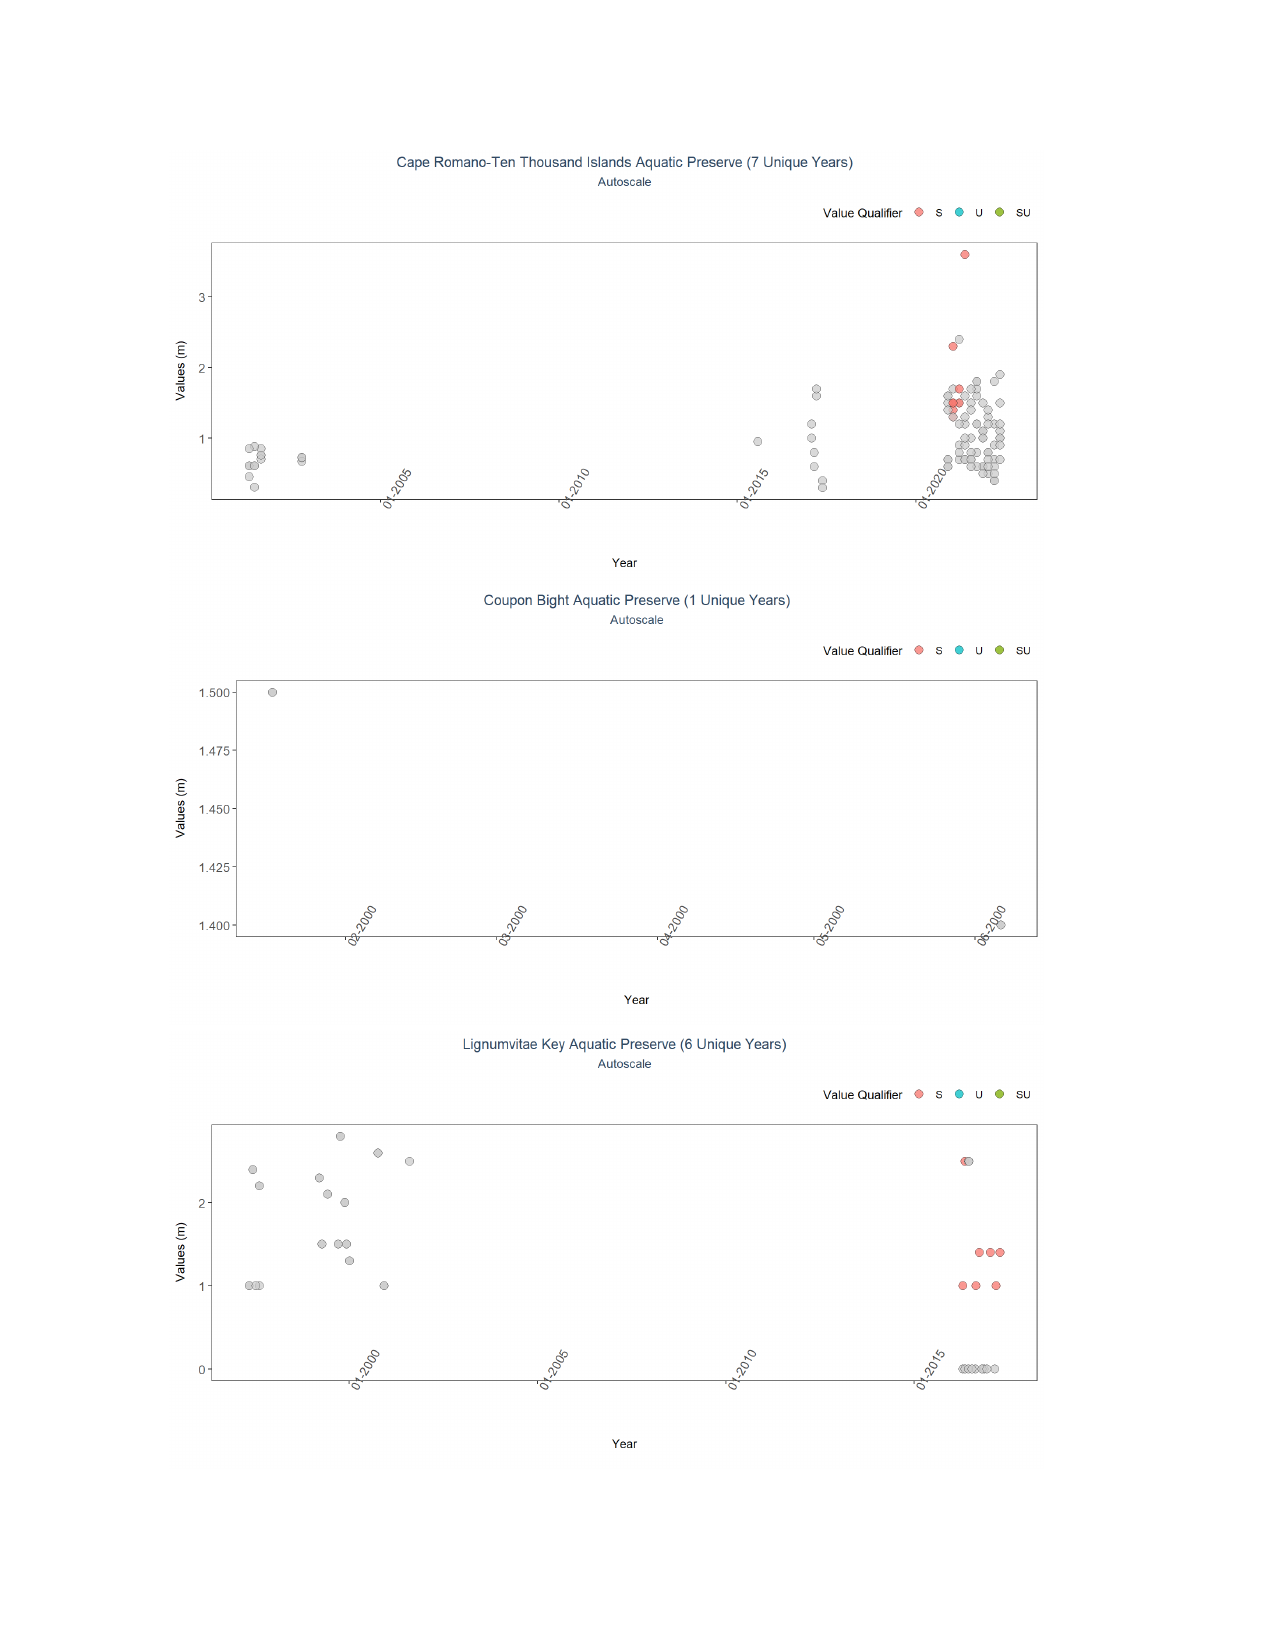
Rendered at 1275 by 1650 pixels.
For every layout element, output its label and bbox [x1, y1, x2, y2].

picture [168, 150, 1044, 1025]
picture [168, 1031, 1044, 1469]
